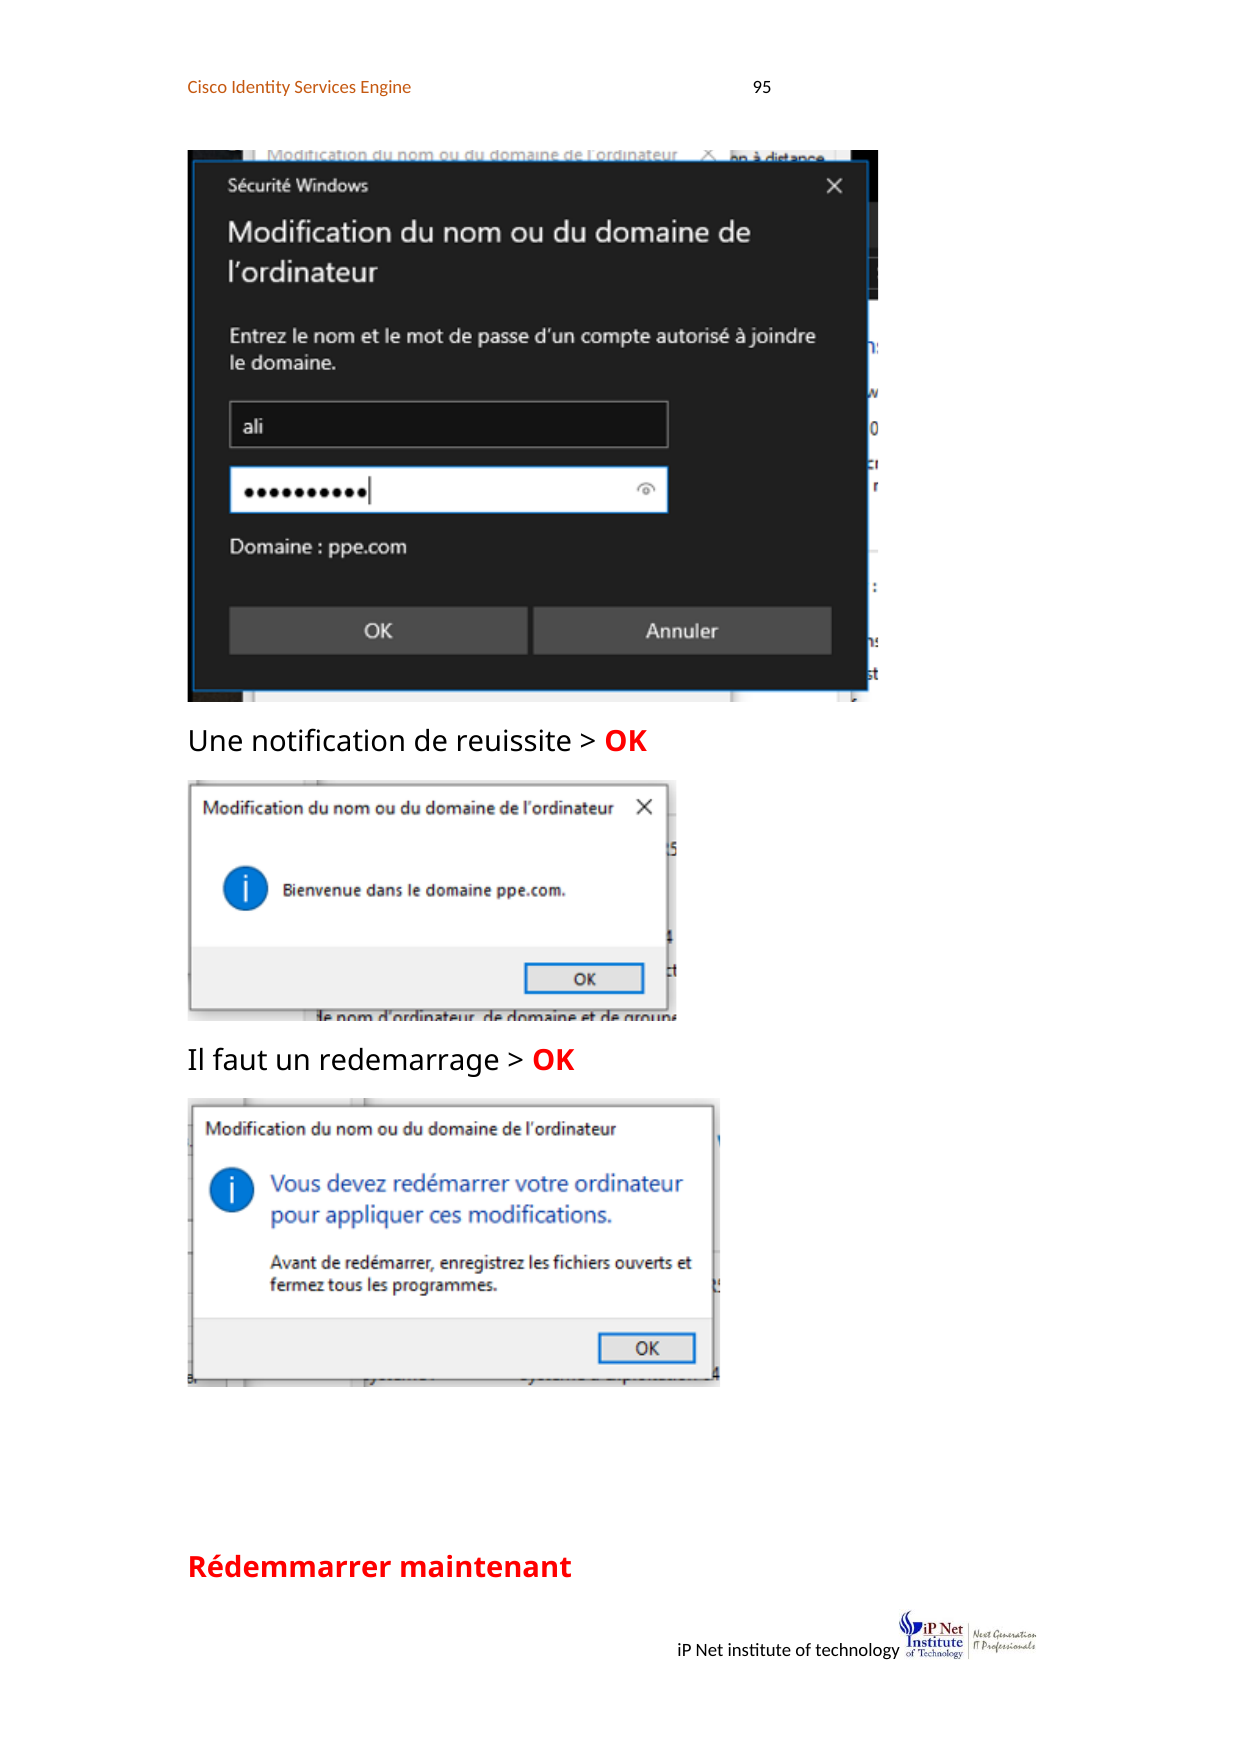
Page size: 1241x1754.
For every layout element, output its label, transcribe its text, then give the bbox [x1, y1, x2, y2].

picture [187, 780, 677, 1021]
list Rédemmarrer maintenant [187, 1546, 1053, 1586]
picture [187, 1098, 721, 1387]
list Une notification de reuissite > OK [187, 720, 1053, 760]
picture [187, 150, 879, 702]
picture [898, 1609, 1037, 1660]
list Il faut un redemarrage > OK [187, 1039, 1053, 1079]
